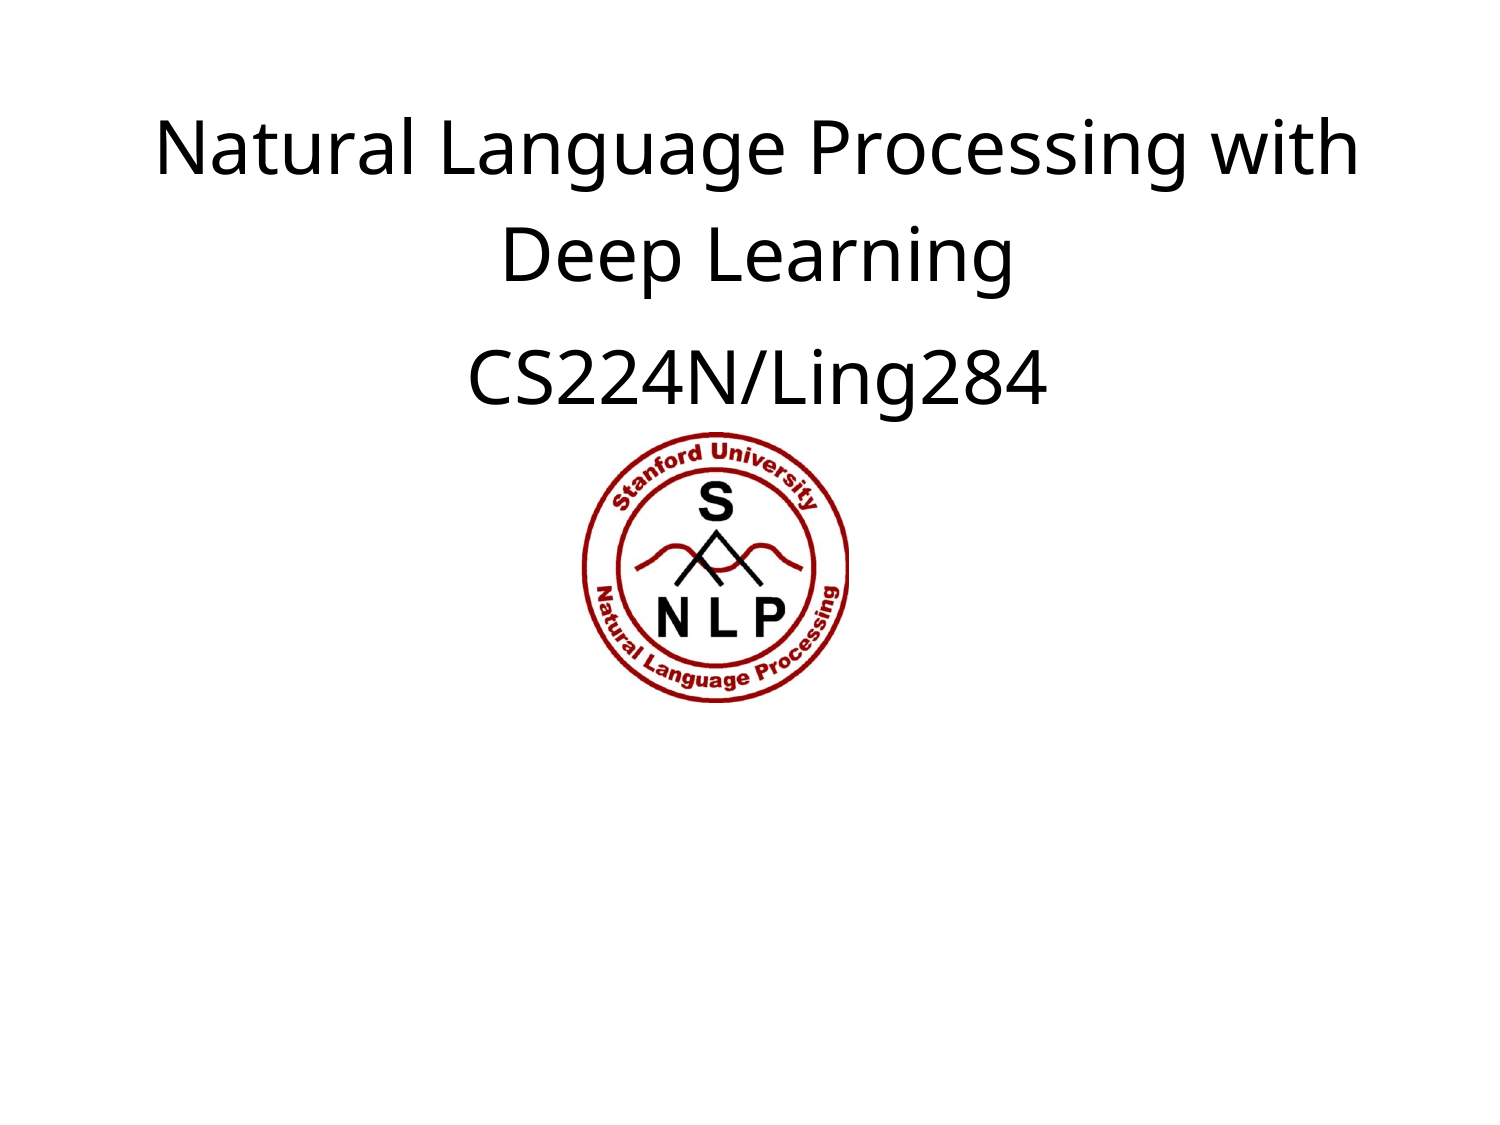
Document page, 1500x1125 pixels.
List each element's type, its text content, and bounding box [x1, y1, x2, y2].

text Natural Language Processing with Deep Learning [85, 94, 1430, 303]
text CS224N/Ling284 [85, 324, 1430, 426]
picture [581, 432, 849, 703]
